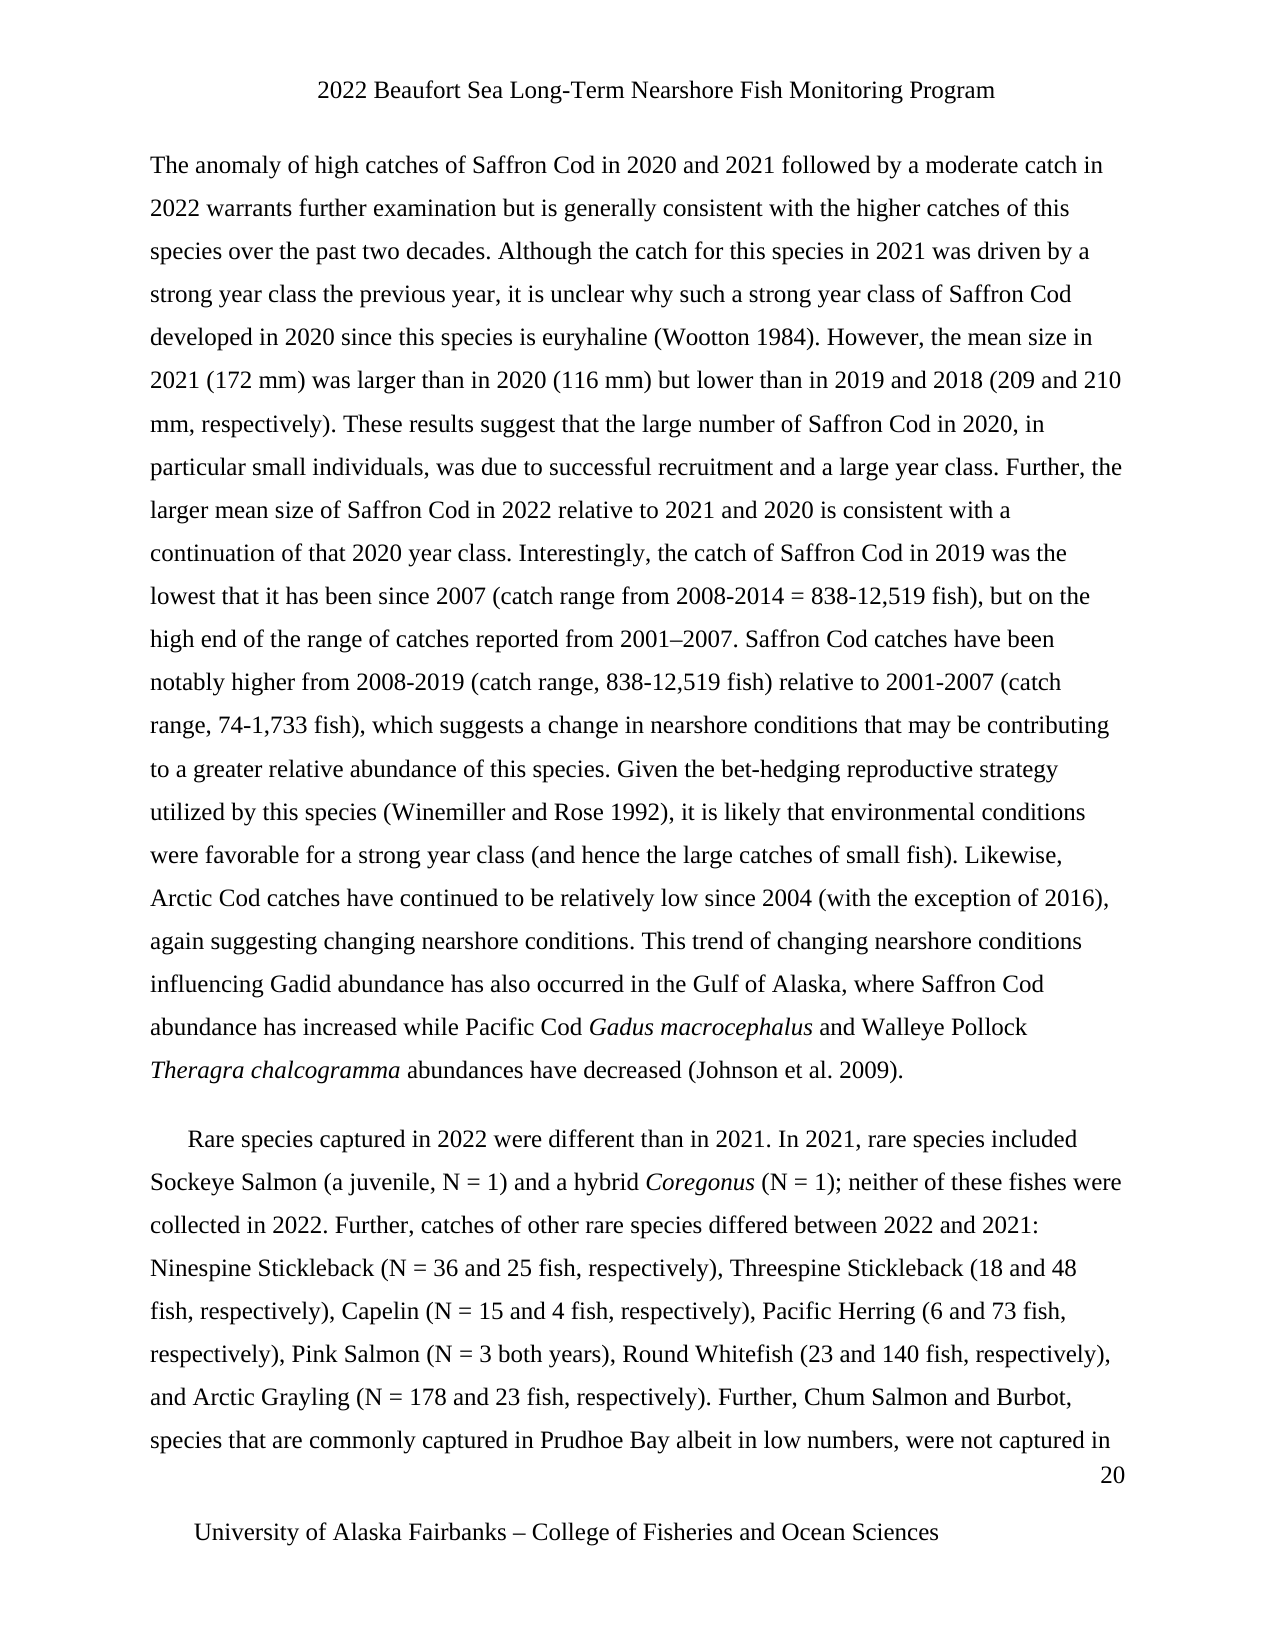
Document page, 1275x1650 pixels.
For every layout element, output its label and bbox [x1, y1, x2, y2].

text [150, 150, 1125, 1084]
text [150, 1124, 1125, 1454]
